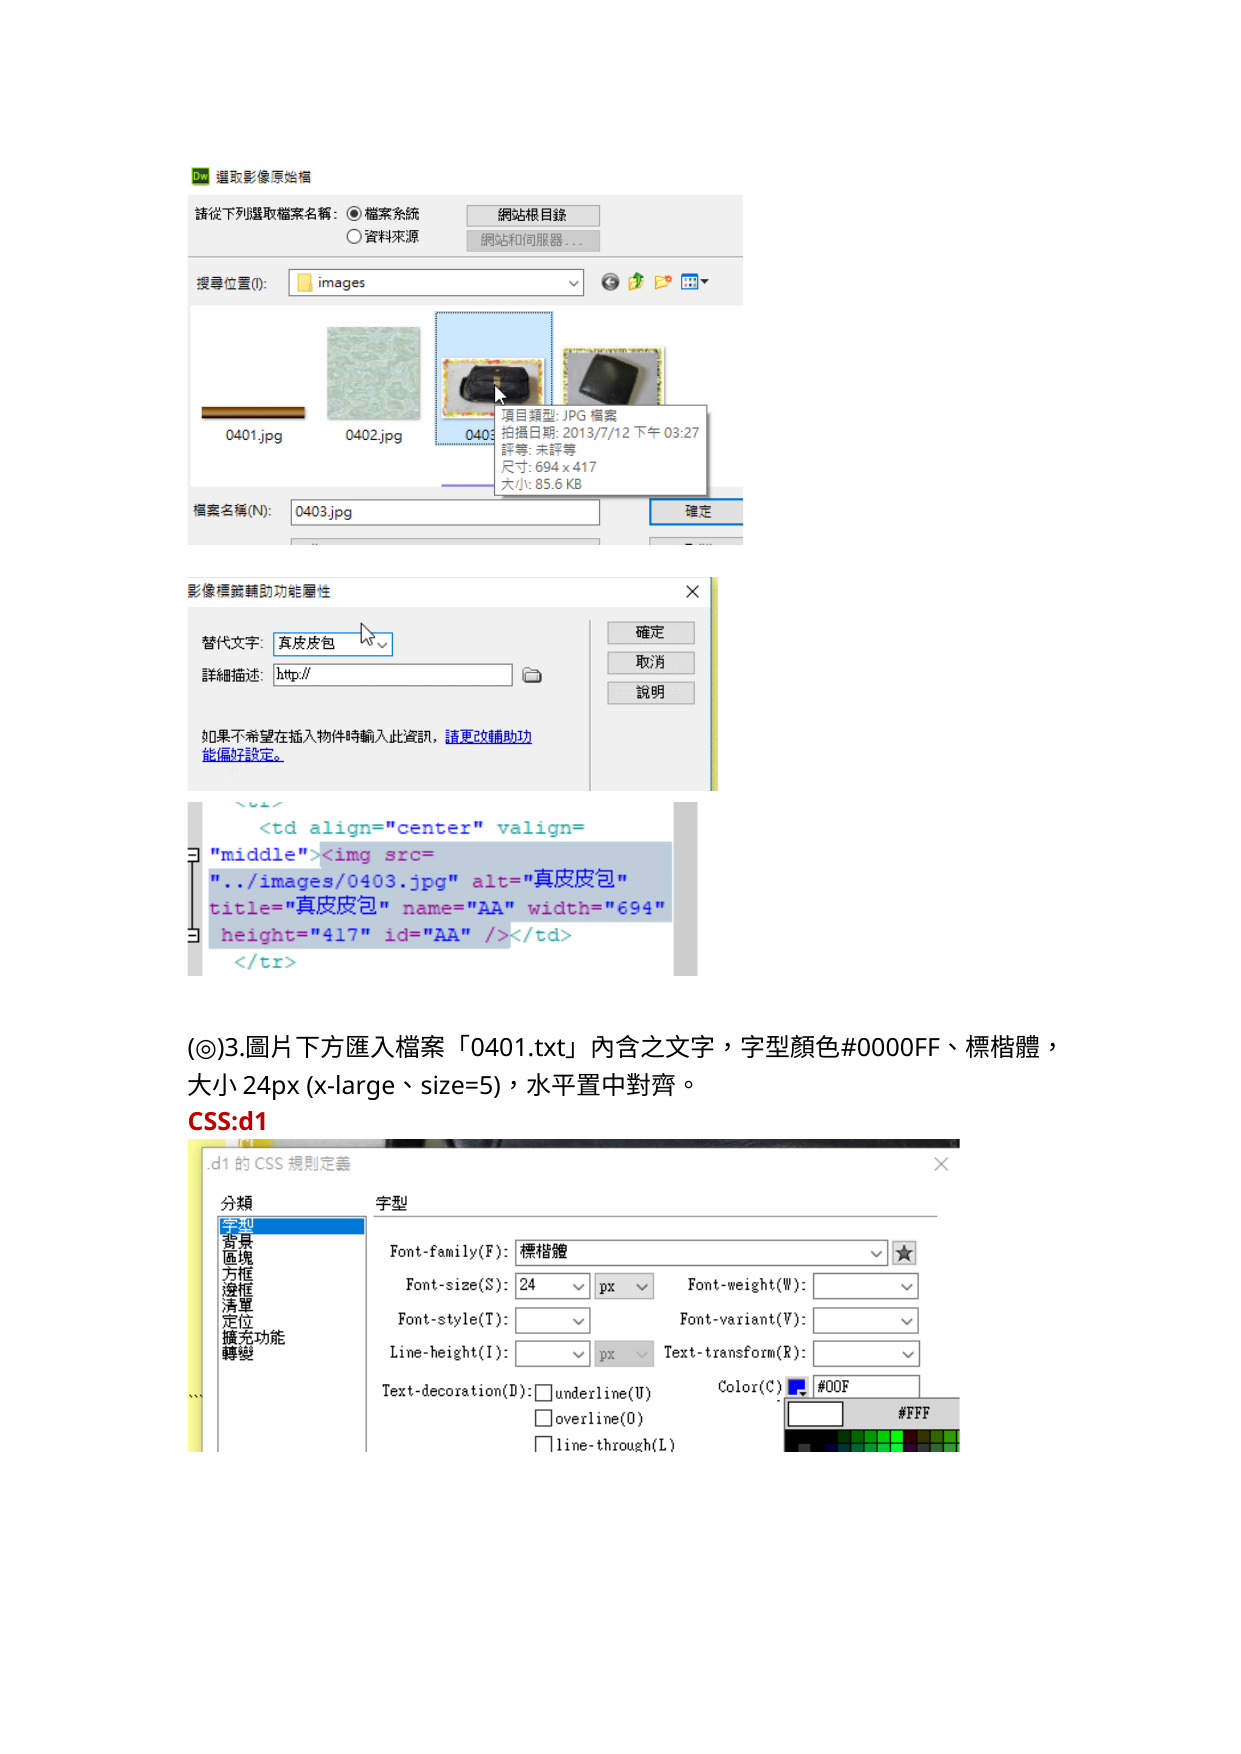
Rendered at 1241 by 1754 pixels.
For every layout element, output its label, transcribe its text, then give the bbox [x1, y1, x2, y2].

text CSS:d1 [187, 1102, 1053, 1139]
picture [187, 802, 699, 976]
text (◎)3.圖片下方匯入檔案「0401.txt」內含之文字，字型顏色#0000FF、標楷體，大小24px (x-large、size=5)，水平置中對齊。 [187, 1027, 1053, 1102]
picture [187, 1139, 960, 1452]
picture [187, 164, 744, 545]
picture [187, 577, 719, 791]
